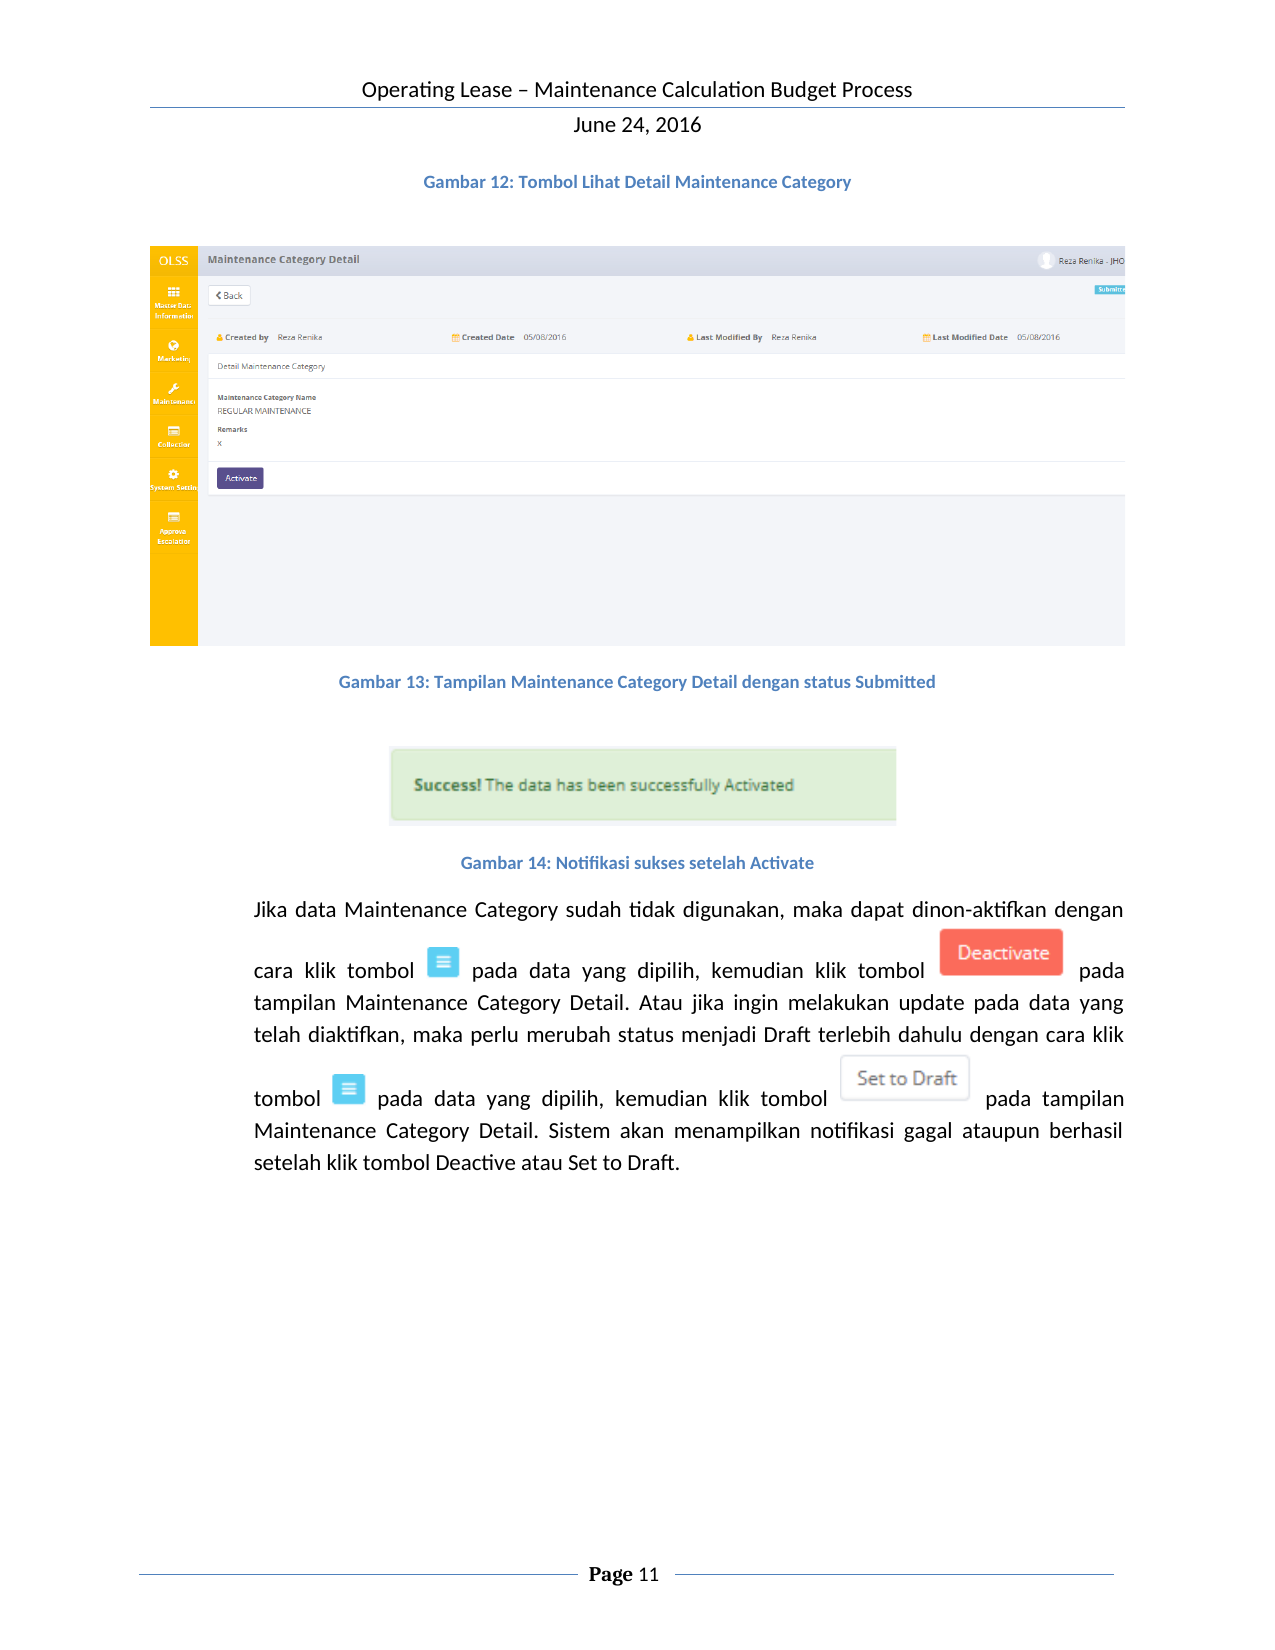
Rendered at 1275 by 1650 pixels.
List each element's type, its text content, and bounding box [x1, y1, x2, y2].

picture [331, 1074, 367, 1106]
list Jika data Maintenance Category sudah tidak digunakan, maka dapat dinon-aktifkan dengan cara klik tombol pada data yang dipilih, kemudian klik tombol pada tampilan Maintenance Category Detail. Atau jika ingin melakukan update pada data yang telah diaktifkan, maka perlu merubah status menjadi Draft terlebih dahulu dengan cara klik tombol pada data yang dipilih, kemudian klik tombol pada tampilan Maintenance Category Detail. Sistem akan menampilkan notifikasi gagal ataupun berhasil setelah klik tombol Deactive atau Set to Draft. [253, 895, 1125, 1176]
picture [937, 927, 1068, 979]
picture [426, 947, 461, 979]
picture [388, 746, 897, 826]
picture [840, 1052, 975, 1106]
picture [150, 246, 1125, 646]
